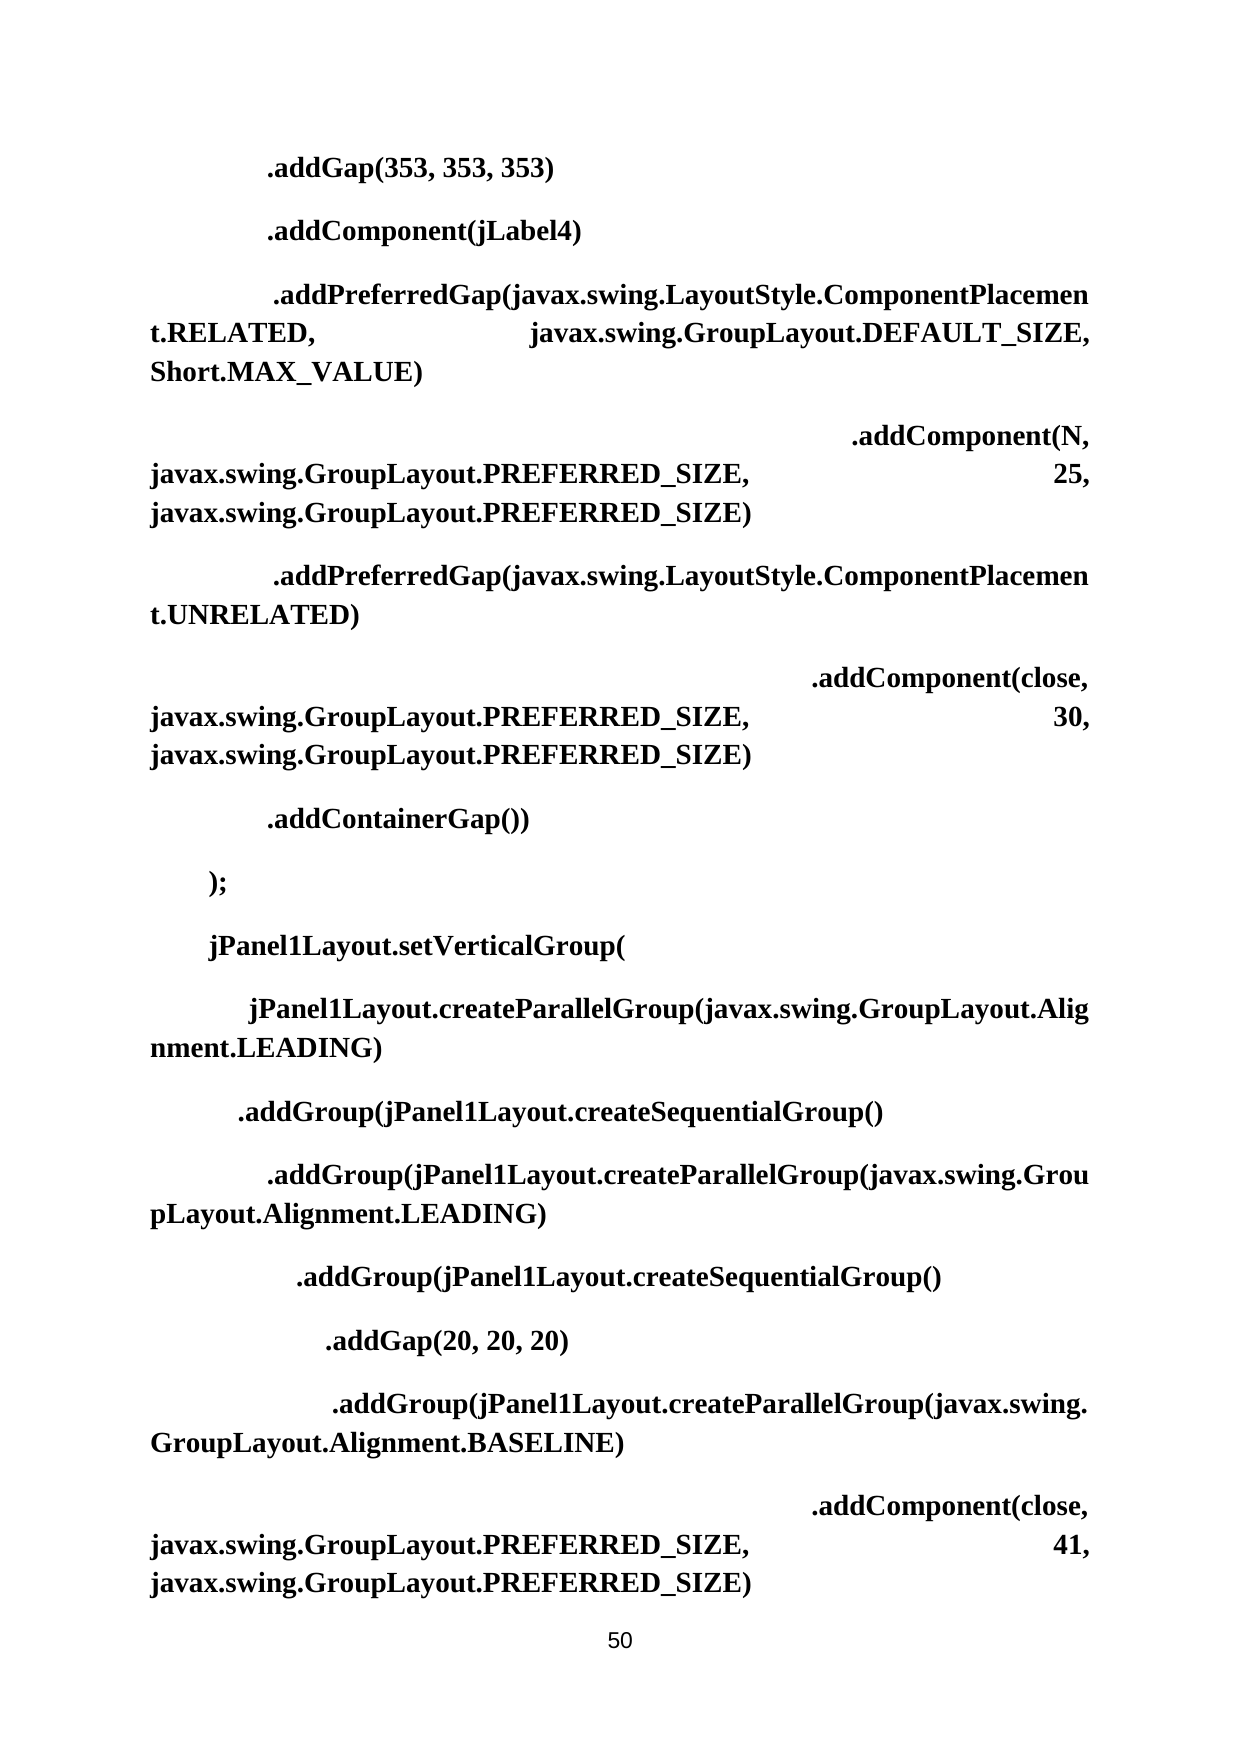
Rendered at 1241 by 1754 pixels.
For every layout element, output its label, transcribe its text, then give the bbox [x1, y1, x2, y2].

text ); [150, 864, 1090, 898]
text .addComponent(N, javax.swing.GroupLayout.PREFERRED_SIZE, 25, javax.swing.GroupLayout.PREFERRED_SIZE) [150, 418, 1090, 528]
text .addGroup(jPanel1Layout.createSequentialGroup() [150, 1094, 1090, 1127]
text .addGroup(jPanel1Layout.createParallelGroup(javax.swing.GroupLayout.Alignment.LEADING) [150, 1157, 1090, 1229]
text .addComponent(jLabel4) [150, 213, 1090, 247]
text .addPreferredGap(javax.swing.LayoutStyle.ComponentPlacement.RELATED, javax.swing.GroupLayout.DEFAULT_SIZE, Short.MAX_VALUE) [150, 277, 1090, 388]
text .addComponent(close, javax.swing.GroupLayout.PREFERRED_SIZE, 30, javax.swing.GroupLayout.PREFERRED_SIZE) [150, 660, 1090, 771]
text jPanel1Layout.createParallelGroup(javax.swing.GroupLayout.Alignment.LEADING) [150, 992, 1090, 1064]
text jPanel1Layout.setVerticalGroup( [150, 928, 1090, 962]
text .addGroup(jPanel1Layout.createParallelGroup(javax.swing.GroupLayout.Alignment.BASELINE) [150, 1386, 1090, 1458]
text .addGroup(jPanel1Layout.createSequentialGroup() [150, 1259, 1090, 1293]
text .addContainerGap()) [150, 801, 1090, 834]
text .addComponent(close, javax.swing.GroupLayout.PREFERRED_SIZE, 41, javax.swing.GroupLayout.PREFERRED_SIZE) [150, 1488, 1090, 1599]
text .addPreferredGap(javax.swing.LayoutStyle.ComponentPlacement.UNRELATED) [150, 558, 1090, 630]
text .addGap(353, 353, 353) [150, 150, 1090, 183]
text .addGap(20, 20, 20) [150, 1323, 1090, 1356]
